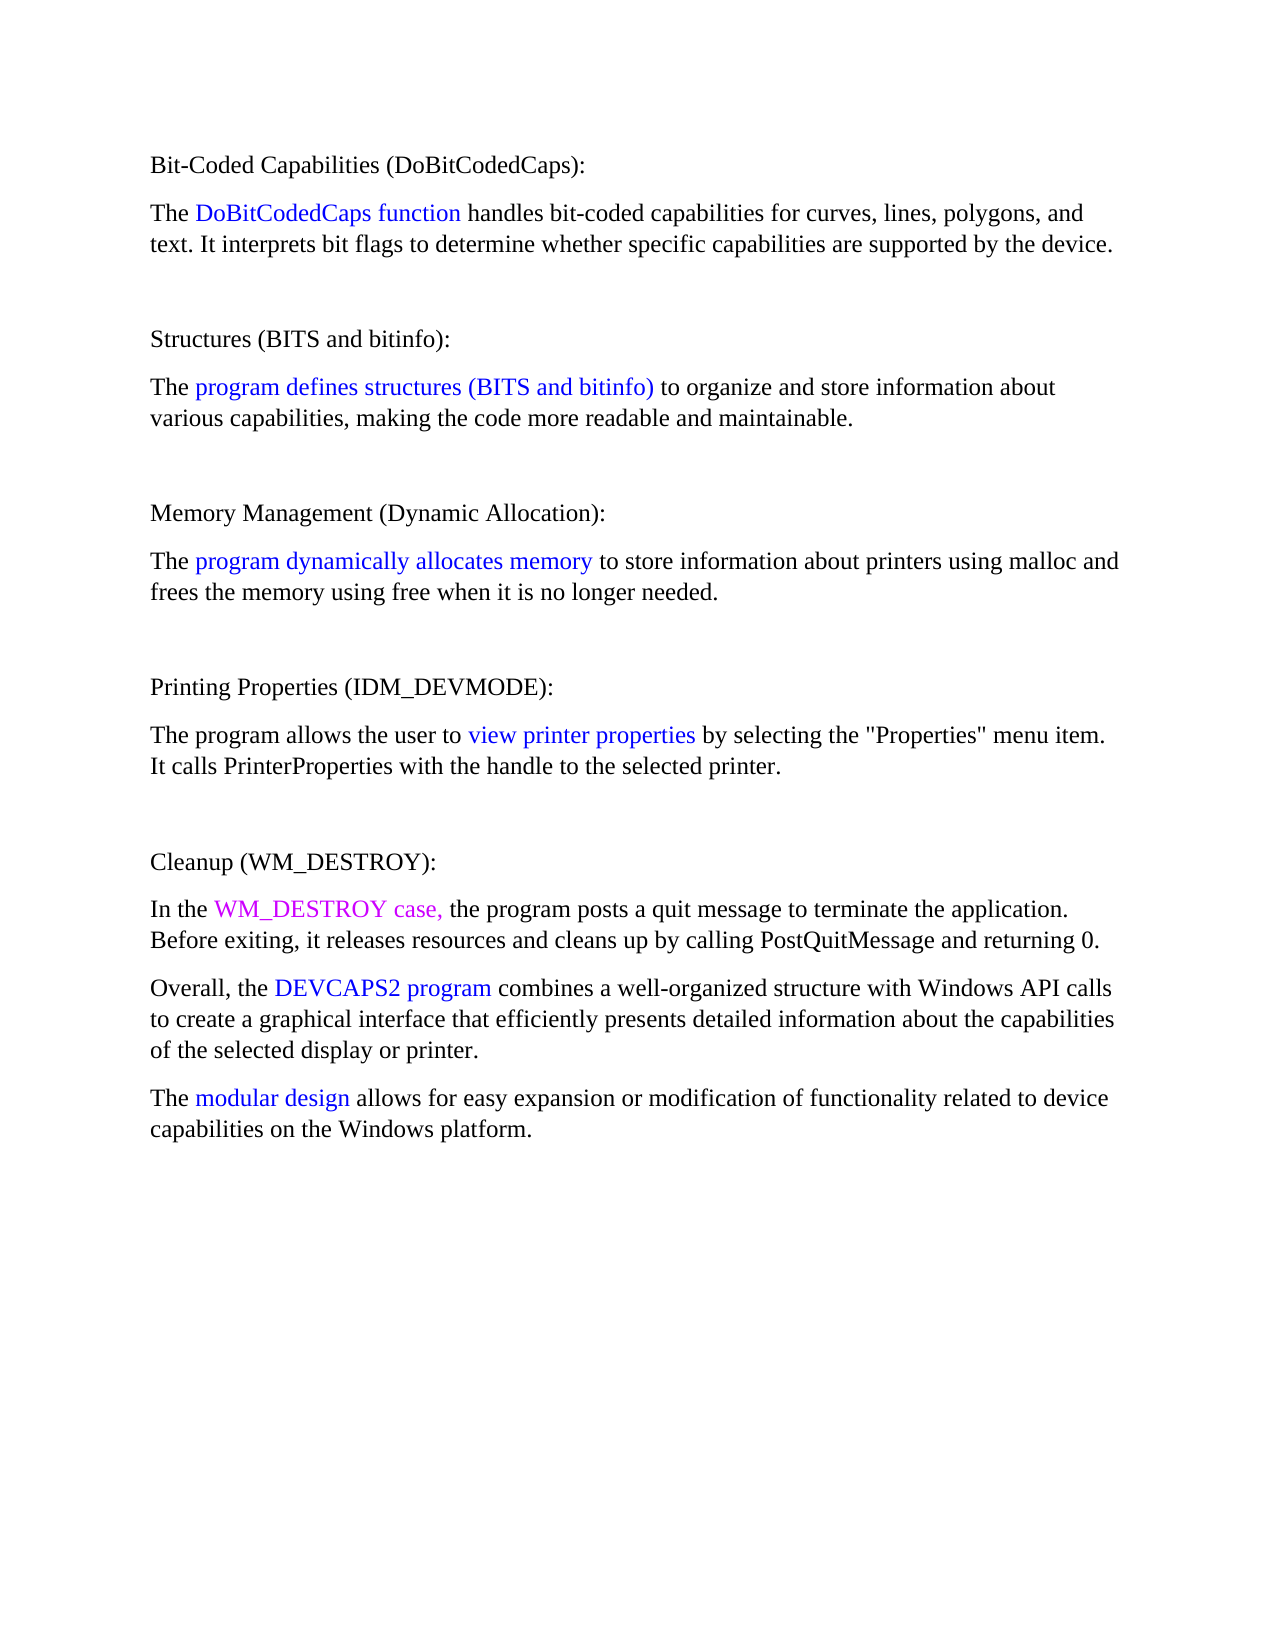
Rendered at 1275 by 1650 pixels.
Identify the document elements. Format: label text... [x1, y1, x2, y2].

text The program allows the user to view printer properties by selecting the "Properties" menu item. It calls PrinterProperties with the handle to the selected printer. [150, 720, 1125, 780]
text Memory Management (Dynamic Allocation): [150, 498, 1125, 527]
text The modular design allows for easy expansion or modification of functionality related to device capabilities on the Windows platform. [150, 1083, 1125, 1143]
text Cleanup (WM_DESTROY): [150, 847, 1125, 875]
text In the WM_DESTROY case, the program posts a quit message to terminate the application. Before exiting, it releases resources and cleans up by calling PostQuitMessage and returning 0. [150, 894, 1125, 954]
text Printing Properties (IDM_DEVMODE): [150, 672, 1125, 701]
text The program dynamically allocates memory to store information about printers using malloc and frees the memory using free when it is no longer needed. [150, 546, 1125, 606]
text Structures (BITS and bitinfo): [150, 324, 1125, 353]
text The program defines structures (BITS and bitinfo) to organize and store information about various capabilities, making the code more readable and maintainable. [150, 372, 1125, 432]
text Bit-Coded Capabilities (DoBitCodedCaps): [150, 150, 1125, 179]
text Overall, the DEVCAPS2 program combines a well-organized structure with Windows API calls to create a graphical interface that efficiently presents detailed information about the capabilities of the selected display or printer. [150, 973, 1125, 1064]
text The DoBitCodedCaps function handles bit-coded capabilities for curves, lines, polygons, and text. It interprets bit flags to determine whether specific capabilities are supported by the device. [150, 198, 1125, 257]
